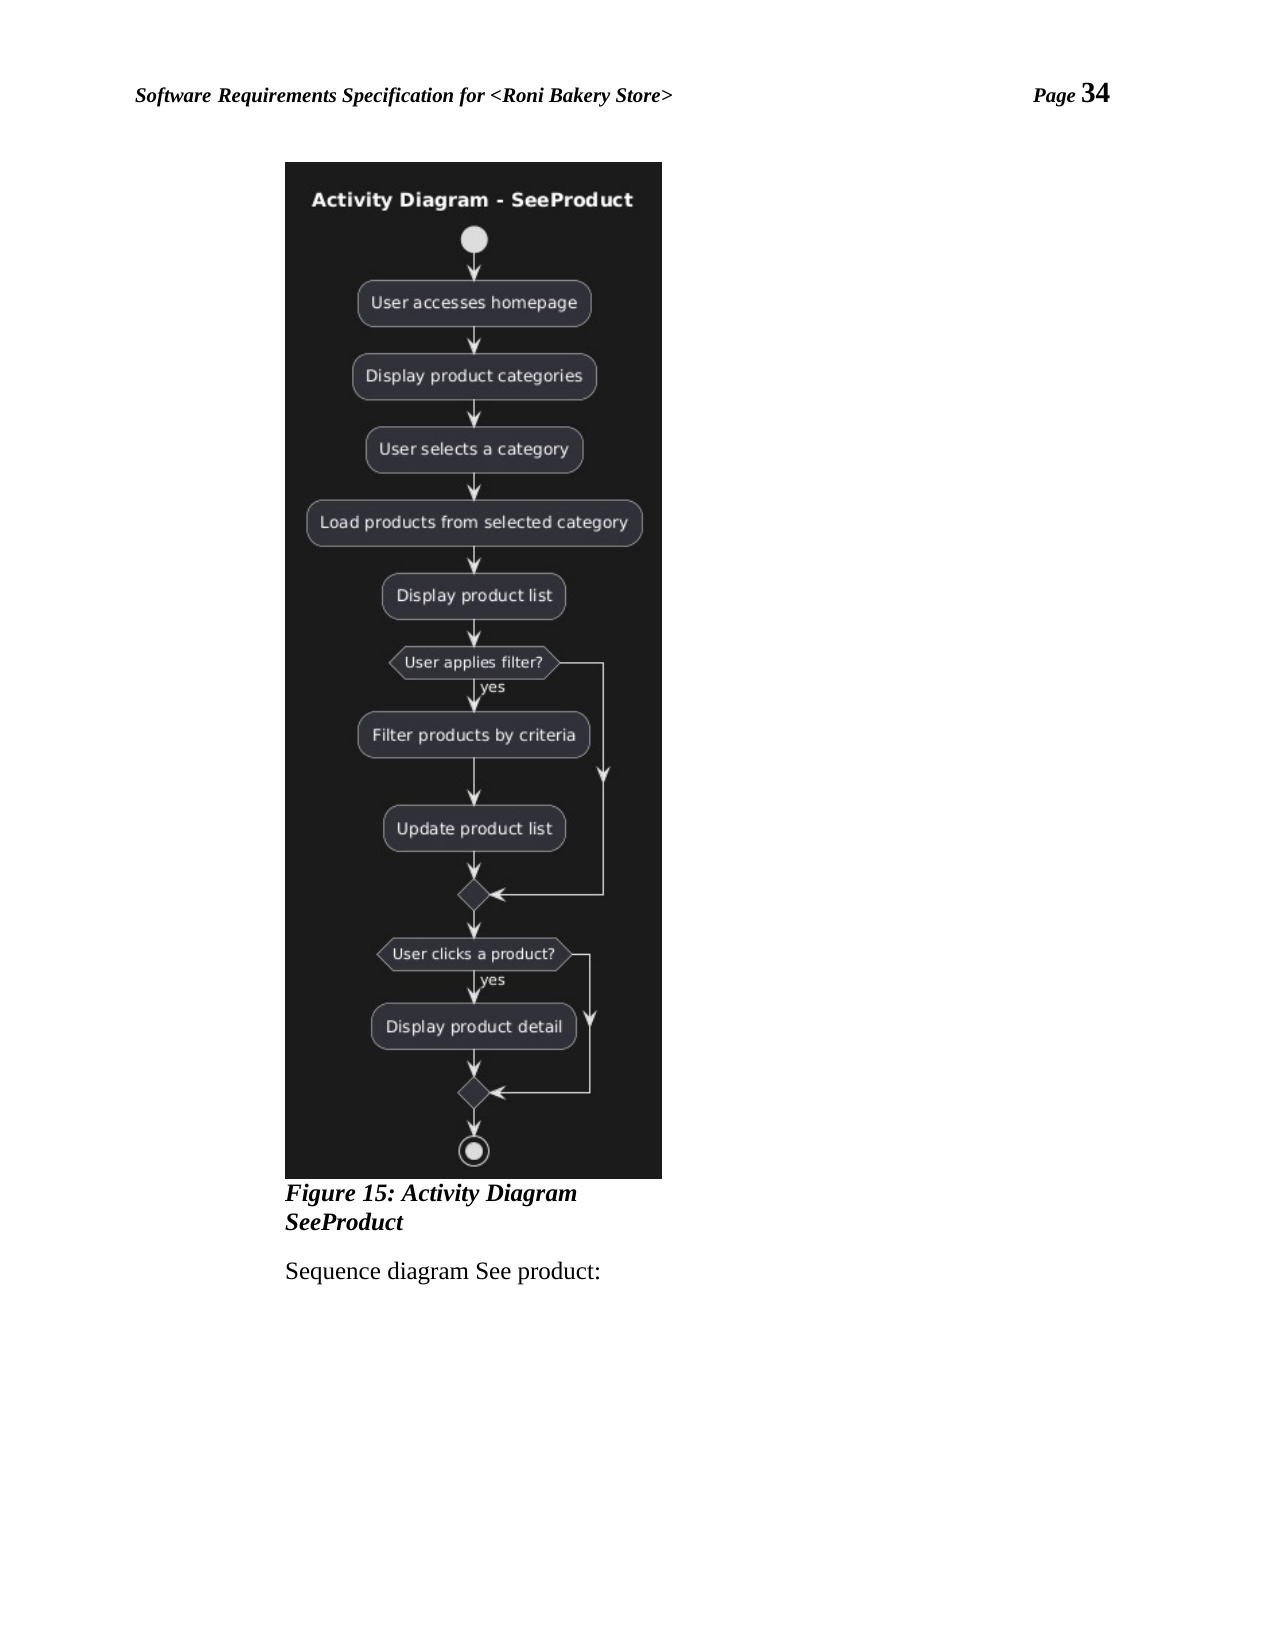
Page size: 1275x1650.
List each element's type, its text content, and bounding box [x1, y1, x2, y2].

picture [285, 162, 662, 1179]
text Sequence diagram See product: [285, 1256, 1140, 1285]
